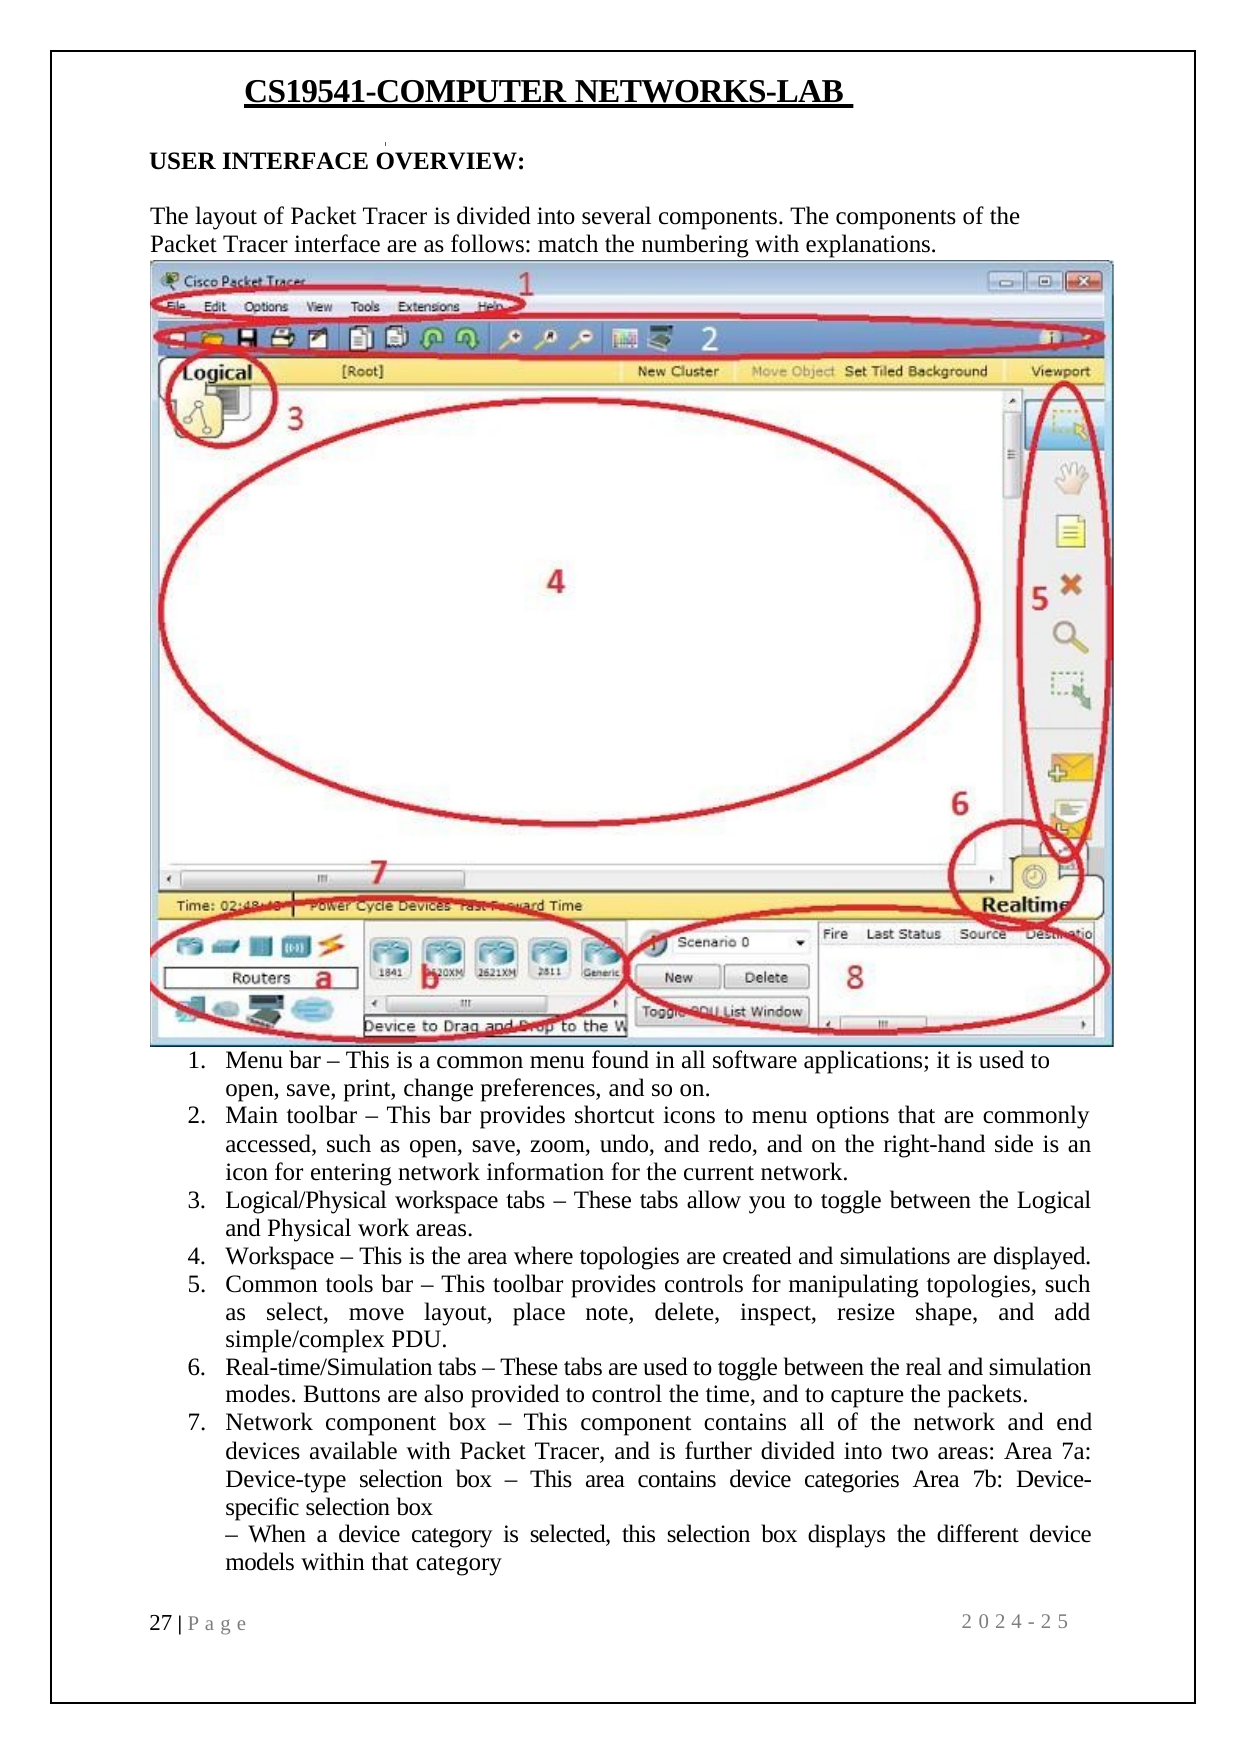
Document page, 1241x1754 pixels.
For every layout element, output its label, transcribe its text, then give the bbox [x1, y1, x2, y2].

text – When a device category is selected, this selection box displays the different device models within that category [225, 1521, 1092, 1576]
subtitle USER INTERFACE OVERVIEW: [149, 146, 1194, 175]
list Logical/Physical workspace tabs – These tabs allow you to toggle between the Logical and Physical work areas. [187, 1186, 1091, 1242]
list Main toolbar – This bar provides shortcut icons to menu options that are commonly accessed, such as open, save, zoom, undo, and redo, and on the right-hand side is an icon for entering network information for the current network. [187, 1101, 1091, 1186]
list Menu bar – This is a common menu found in all software applications; it is used to open, save, print, change preferences, and so on. [187, 1047, 1091, 1101]
picture [150, 260, 1114, 1047]
list Real-time/Simulation tabs – These tabs are used to toggle between the real and simulation modes. Buttons are also provided to control the time, and to capture the packets. [187, 1353, 1092, 1408]
list Network component box – This component contains all of the network and end devices available with Packet Tracer, and is further divided into two areas: Area 7a: Device-type selection box – This area contains device categories Area 7b: Device-specific selection box [187, 1408, 1092, 1521]
list Common tools bar – This toolbar provides controls for manipulating topologies, such as select, move layout, place note, delete, inspect, resize shape, and add simple/complex PDU. [187, 1270, 1091, 1353]
text The layout of Packet Tracer is divided into several components. The components of the Packet Tracer interface are as follows: match the numbering with explanations. [150, 202, 1090, 258]
list Workspace – This is the area where topologies are created and simulations are displayed. [187, 1242, 1194, 1270]
